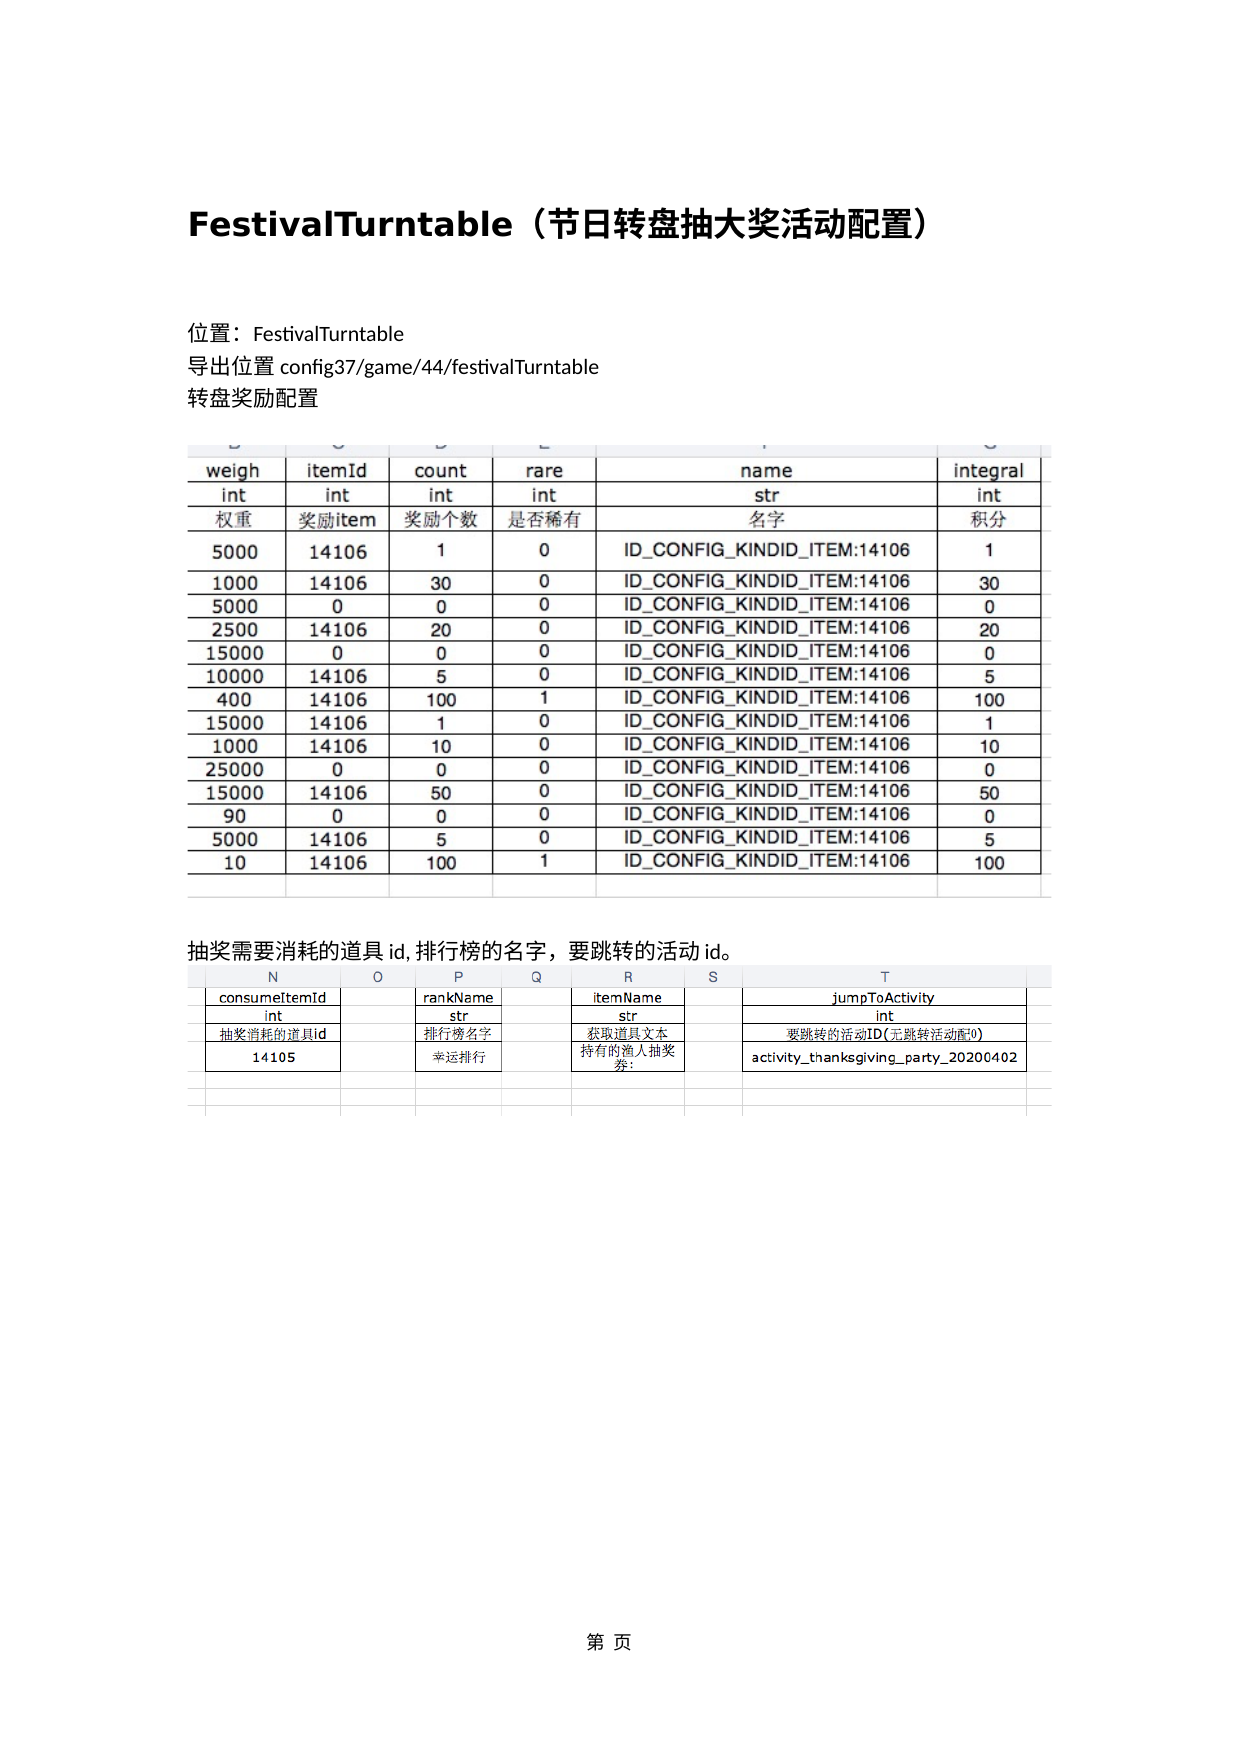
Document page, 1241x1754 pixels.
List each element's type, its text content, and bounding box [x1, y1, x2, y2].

text 位置：FestivalTurntable [187, 316, 1053, 348]
picture [187, 965, 1052, 1116]
subtitle FestivalTurntable（节日转盘抽大奖活动配置） [187, 189, 1053, 254]
text 抽奖需要消耗的道具id, 排行榜的名字，要跳转的活动id。 [187, 933, 1053, 966]
text 转盘奖励配置 [187, 381, 1053, 413]
picture [187, 445, 1052, 898]
text 导出位置 config37/game/44/festivalTurntable [187, 348, 1053, 381]
